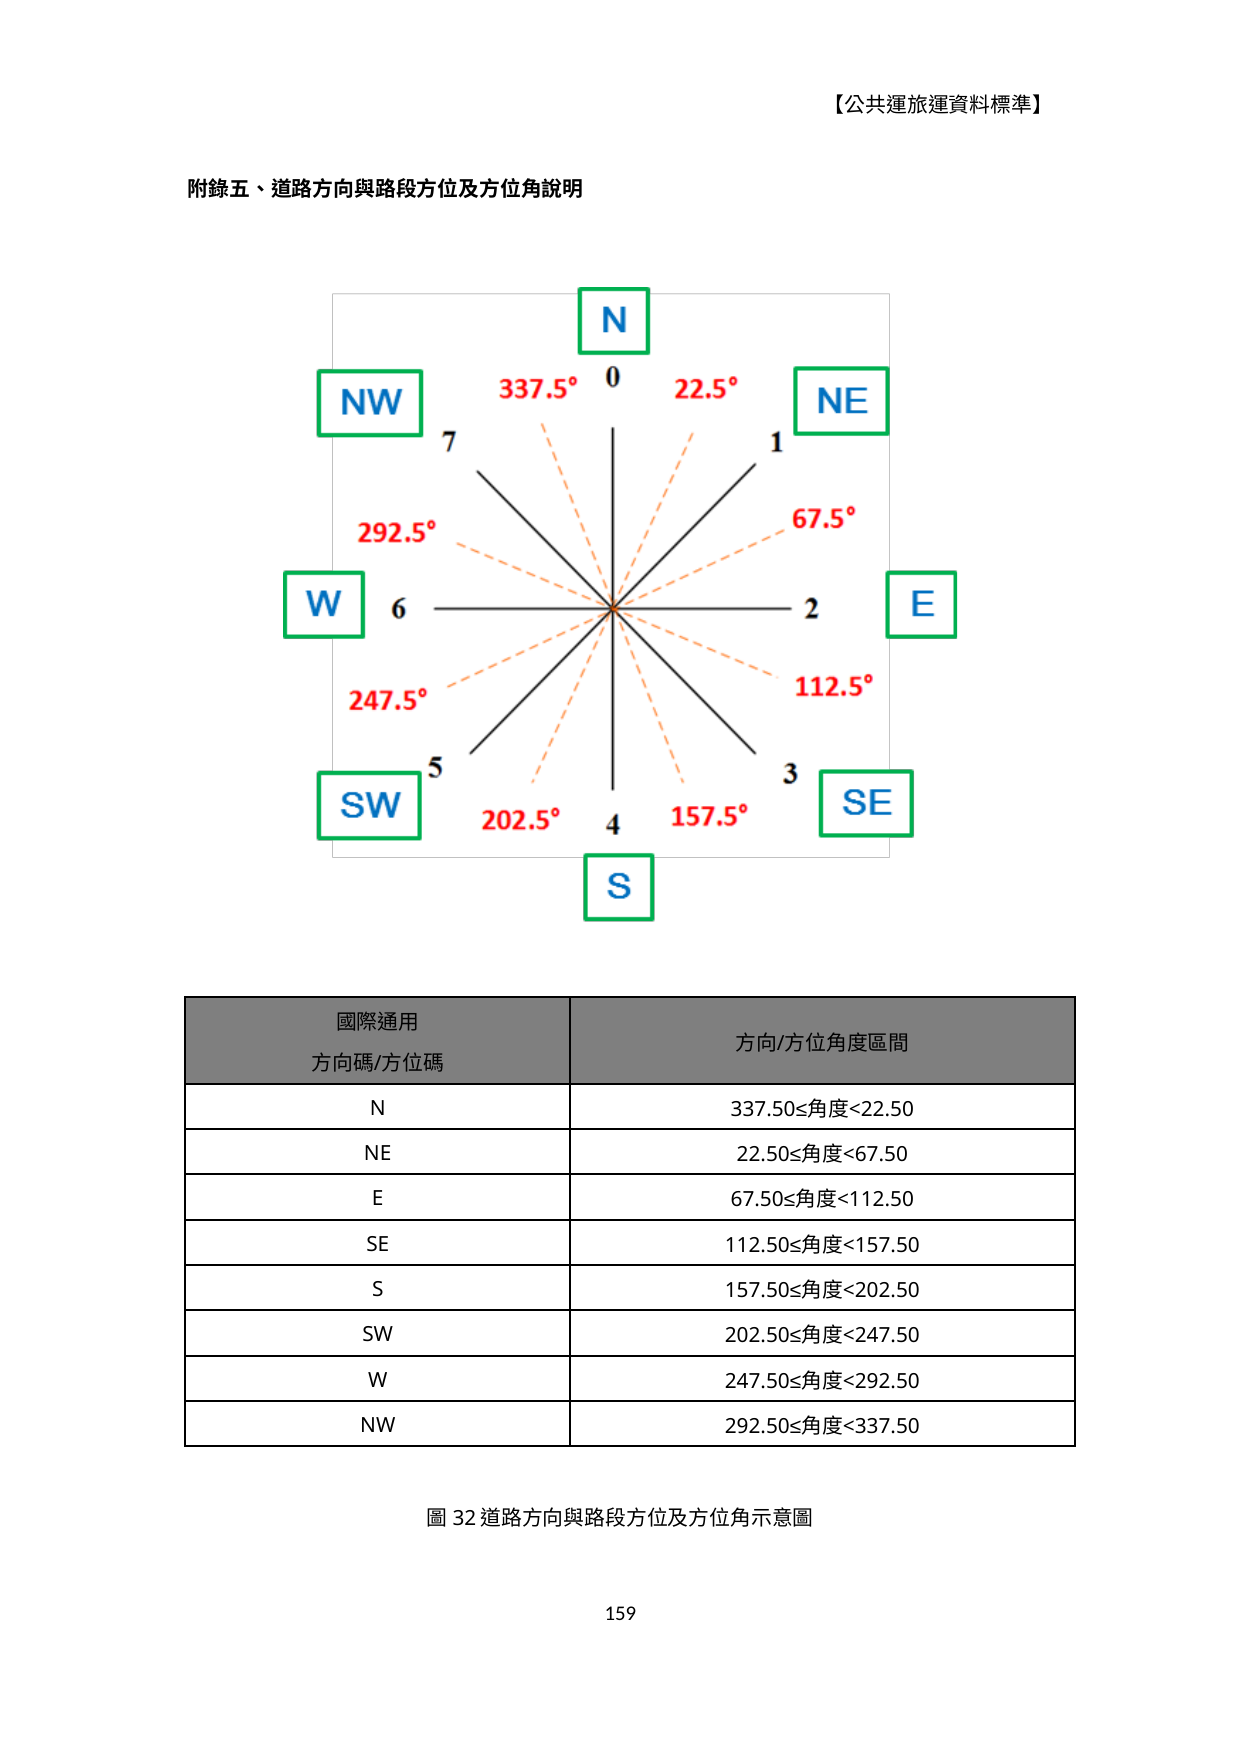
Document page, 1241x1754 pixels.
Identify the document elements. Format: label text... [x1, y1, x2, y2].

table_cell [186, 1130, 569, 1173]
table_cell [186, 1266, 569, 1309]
text 圖 32道路方向與路段方位及方位角示意圖 [187, 1495, 1053, 1537]
subtitle 附錄五、道路方向與路段方位及方位角說明 [187, 167, 1053, 208]
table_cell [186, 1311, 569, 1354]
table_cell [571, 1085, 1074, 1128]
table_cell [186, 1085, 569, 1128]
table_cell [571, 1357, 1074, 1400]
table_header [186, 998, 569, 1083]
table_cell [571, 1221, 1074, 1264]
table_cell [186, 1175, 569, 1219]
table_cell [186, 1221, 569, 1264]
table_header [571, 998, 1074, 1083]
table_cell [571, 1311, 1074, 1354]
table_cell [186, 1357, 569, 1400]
picture [283, 287, 958, 930]
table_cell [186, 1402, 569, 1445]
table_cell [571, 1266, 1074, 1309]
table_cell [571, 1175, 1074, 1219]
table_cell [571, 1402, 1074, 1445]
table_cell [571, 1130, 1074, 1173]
